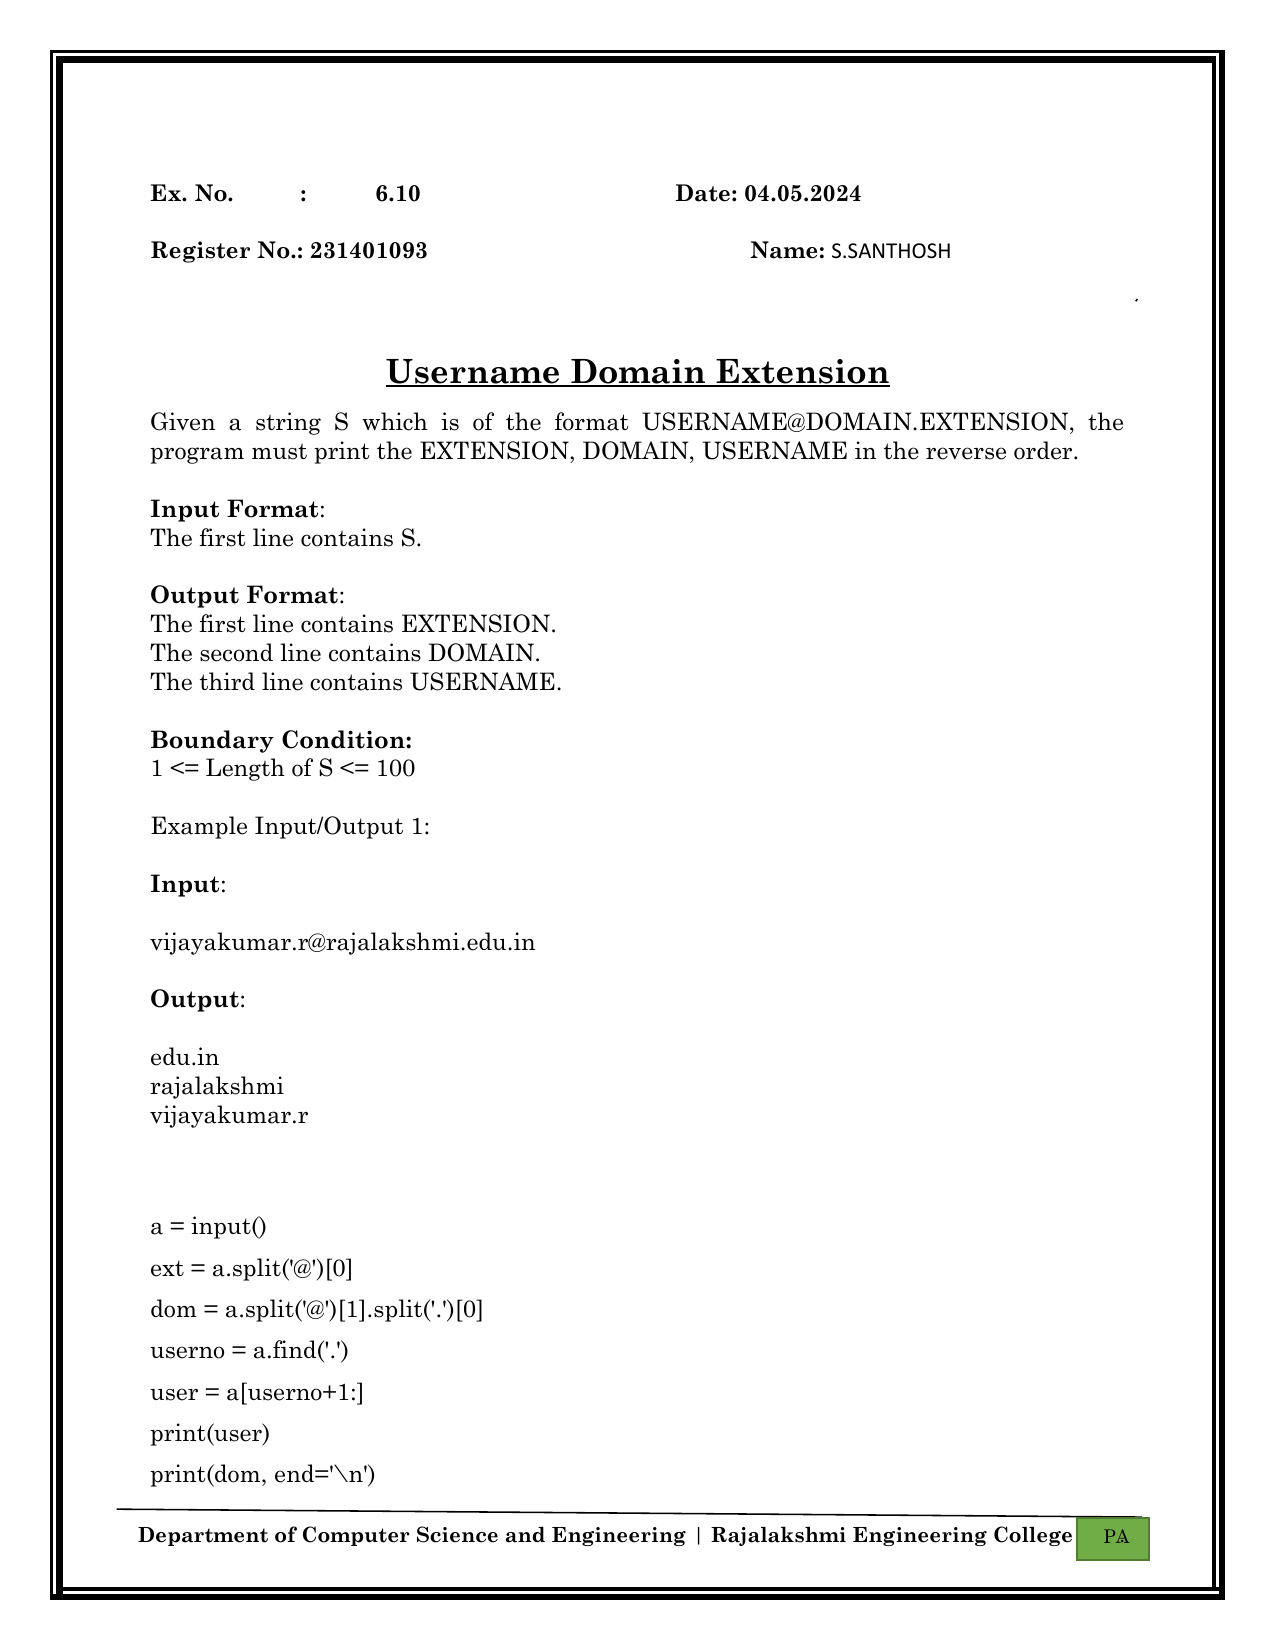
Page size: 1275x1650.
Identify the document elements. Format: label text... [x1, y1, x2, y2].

text print(user) [150, 1418, 1125, 1447]
text edu.in [150, 1042, 1125, 1071]
text user = a[userno+1:] [150, 1376, 1125, 1405]
text 1 <= Length of S <= 100 [150, 753, 1125, 782]
text vijayakumar.r [150, 1099, 1125, 1128]
text a = input() [150, 1211, 1125, 1240]
text Username Domain Extension [150, 350, 1125, 390]
text dom = a.split('@')[1].split('.')[0] [150, 1294, 1125, 1323]
text Given a string S which is of the format USERNAME@DOMAIN.EXTENSION, the program must print the EXTENSION, DOMAIN, USERNAME in the reverse order. [150, 407, 1125, 465]
text The first line contains S. [150, 522, 1125, 551]
text The third line contains USERNAME. [150, 667, 1125, 696]
text The second line contains DOMAIN. [150, 638, 1125, 667]
text userno = a.find('.') [150, 1335, 1125, 1364]
text Register No.: 231401093 Name: S.SANTHOSH [150, 236, 1125, 264]
text Boundary Condition: [150, 724, 1125, 753]
text Output Format: [150, 580, 1125, 609]
text Example Input/Output 1: [150, 811, 1125, 840]
text The first line contains EXTENSION. [150, 609, 1125, 638]
text vijayakumar.r@rajalakshmi.edu.in [150, 926, 1125, 955]
text ext = a.split('@')[0] [150, 1252, 1125, 1281]
text Input: [150, 869, 1125, 897]
text Ex. No. : 6.10 Date: 04.05.2024 [150, 179, 1125, 207]
text Output: [150, 984, 1125, 1013]
text print(dom, end='\n') [150, 1459, 1125, 1488]
text rajalakshmi [150, 1071, 1125, 1099]
text Input Format: [150, 493, 1125, 522]
